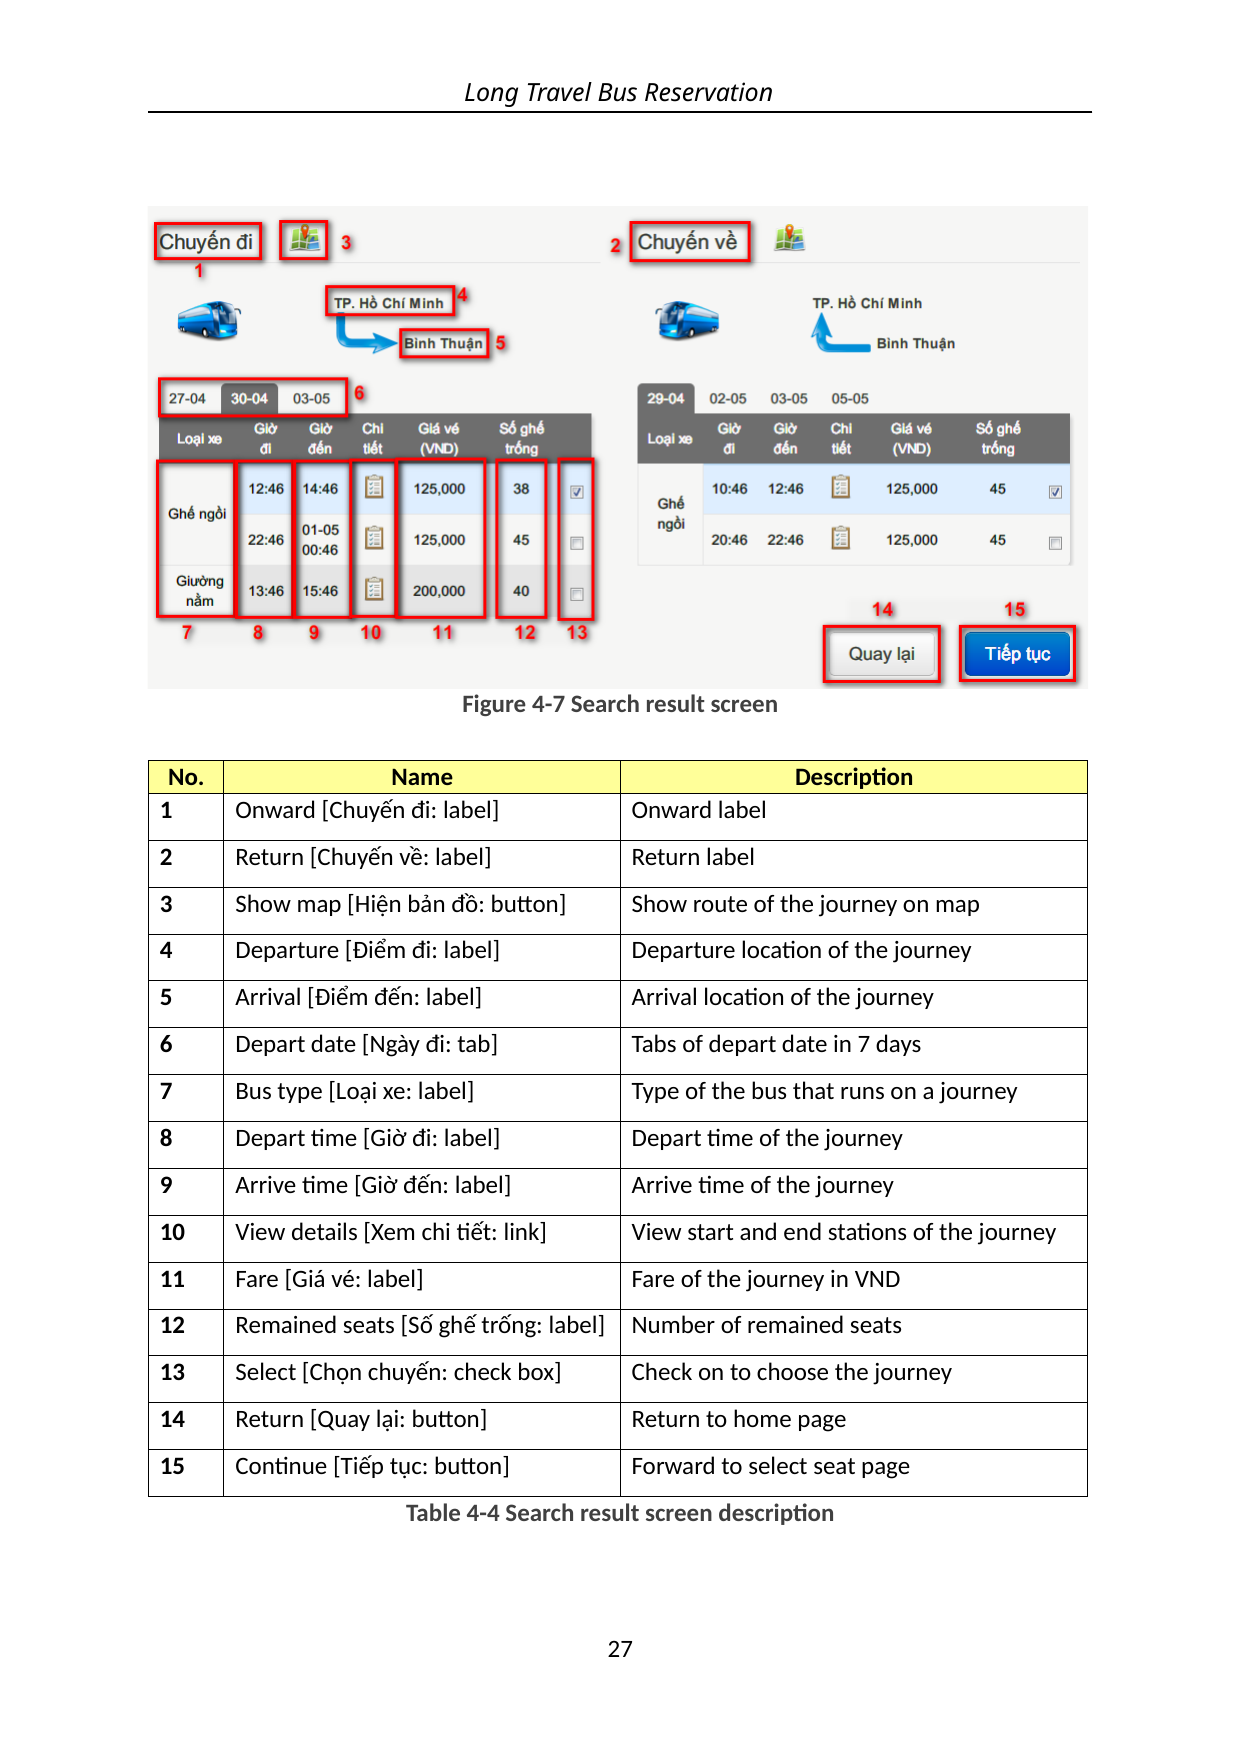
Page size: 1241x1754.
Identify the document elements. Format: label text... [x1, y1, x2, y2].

table_cell 14 [149, 1403, 223, 1449]
table_cell 6 [149, 1028, 223, 1074]
table_cell Tabs of depart date in 7 days [621, 1028, 1087, 1074]
table_cell Fare of the journey in VND [621, 1263, 1087, 1308]
table_cell Forward to select seat page [621, 1450, 1087, 1496]
table_cell 9 [149, 1169, 223, 1215]
table_cell Select [Chọn chuyến: check box] [224, 1356, 620, 1402]
table_cell Onward label [621, 794, 1087, 840]
table_cell Depart date [Ngày đi: tab] [224, 1028, 620, 1074]
table_cell 7 [149, 1075, 223, 1121]
table_cell 2 [149, 841, 223, 887]
table_cell Return [Chuyến về: label] [224, 841, 620, 887]
table_cell 13 [149, 1356, 223, 1402]
table_cell 5 [149, 981, 223, 1027]
table_cell 11 [149, 1263, 223, 1308]
table_header No. [149, 761, 223, 793]
table_cell Return label [621, 841, 1087, 887]
table_cell 15 [149, 1450, 223, 1496]
picture [147, 206, 1089, 689]
table_cell 3 [149, 888, 223, 933]
table_cell View details [Xem chi tiết: link] [224, 1216, 620, 1262]
table_cell Number of remained seats [621, 1310, 1087, 1355]
table_cell Arrive time of the journey [621, 1169, 1087, 1215]
table_cell Show route of the journey on map [621, 888, 1087, 933]
table_cell Departure location of the journey [621, 935, 1087, 980]
table_cell 10 [149, 1216, 223, 1262]
table_cell Bus type [Loại xe: label] [224, 1075, 620, 1121]
table_cell 8 [149, 1122, 223, 1168]
table_cell Depart time [Giờ đi: label] [224, 1122, 620, 1168]
table_cell Arrive time [Giờ đến: label] [224, 1169, 620, 1215]
table_cell Onward [Chuyến đi: label] [224, 794, 620, 840]
table_cell Remained seats [Số ghế trống: label] [224, 1310, 620, 1355]
text Table 4-4 Search result screen description [148, 1497, 1092, 1528]
table_cell 12 [149, 1310, 223, 1355]
table_cell Fare [Giá vé: label] [224, 1263, 620, 1308]
table_cell Depart time of the journey [621, 1122, 1087, 1168]
table_cell View start and end stations of the journey [621, 1216, 1087, 1262]
table_cell Arrival location of the journey [621, 981, 1087, 1027]
table_cell Arrival [Điểm đến: label] [224, 981, 620, 1027]
table_header Name [224, 761, 620, 793]
table_cell Show map [Hiện bản đồ: button] [224, 888, 620, 933]
table_cell Continue [Tiếp tục: button] [224, 1450, 620, 1496]
table_cell Type of the bus that runs on a journey [621, 1075, 1087, 1121]
table_cell 1 [149, 794, 223, 840]
table_cell 4 [149, 935, 223, 980]
table_cell Check on to choose the journey [621, 1356, 1087, 1402]
table_header Description [621, 761, 1087, 793]
table_cell Return to home page [621, 1403, 1087, 1449]
table_cell Departure [Điểm đi: label] [224, 935, 620, 980]
table_cell Return [Quay lại: button] [224, 1403, 620, 1449]
